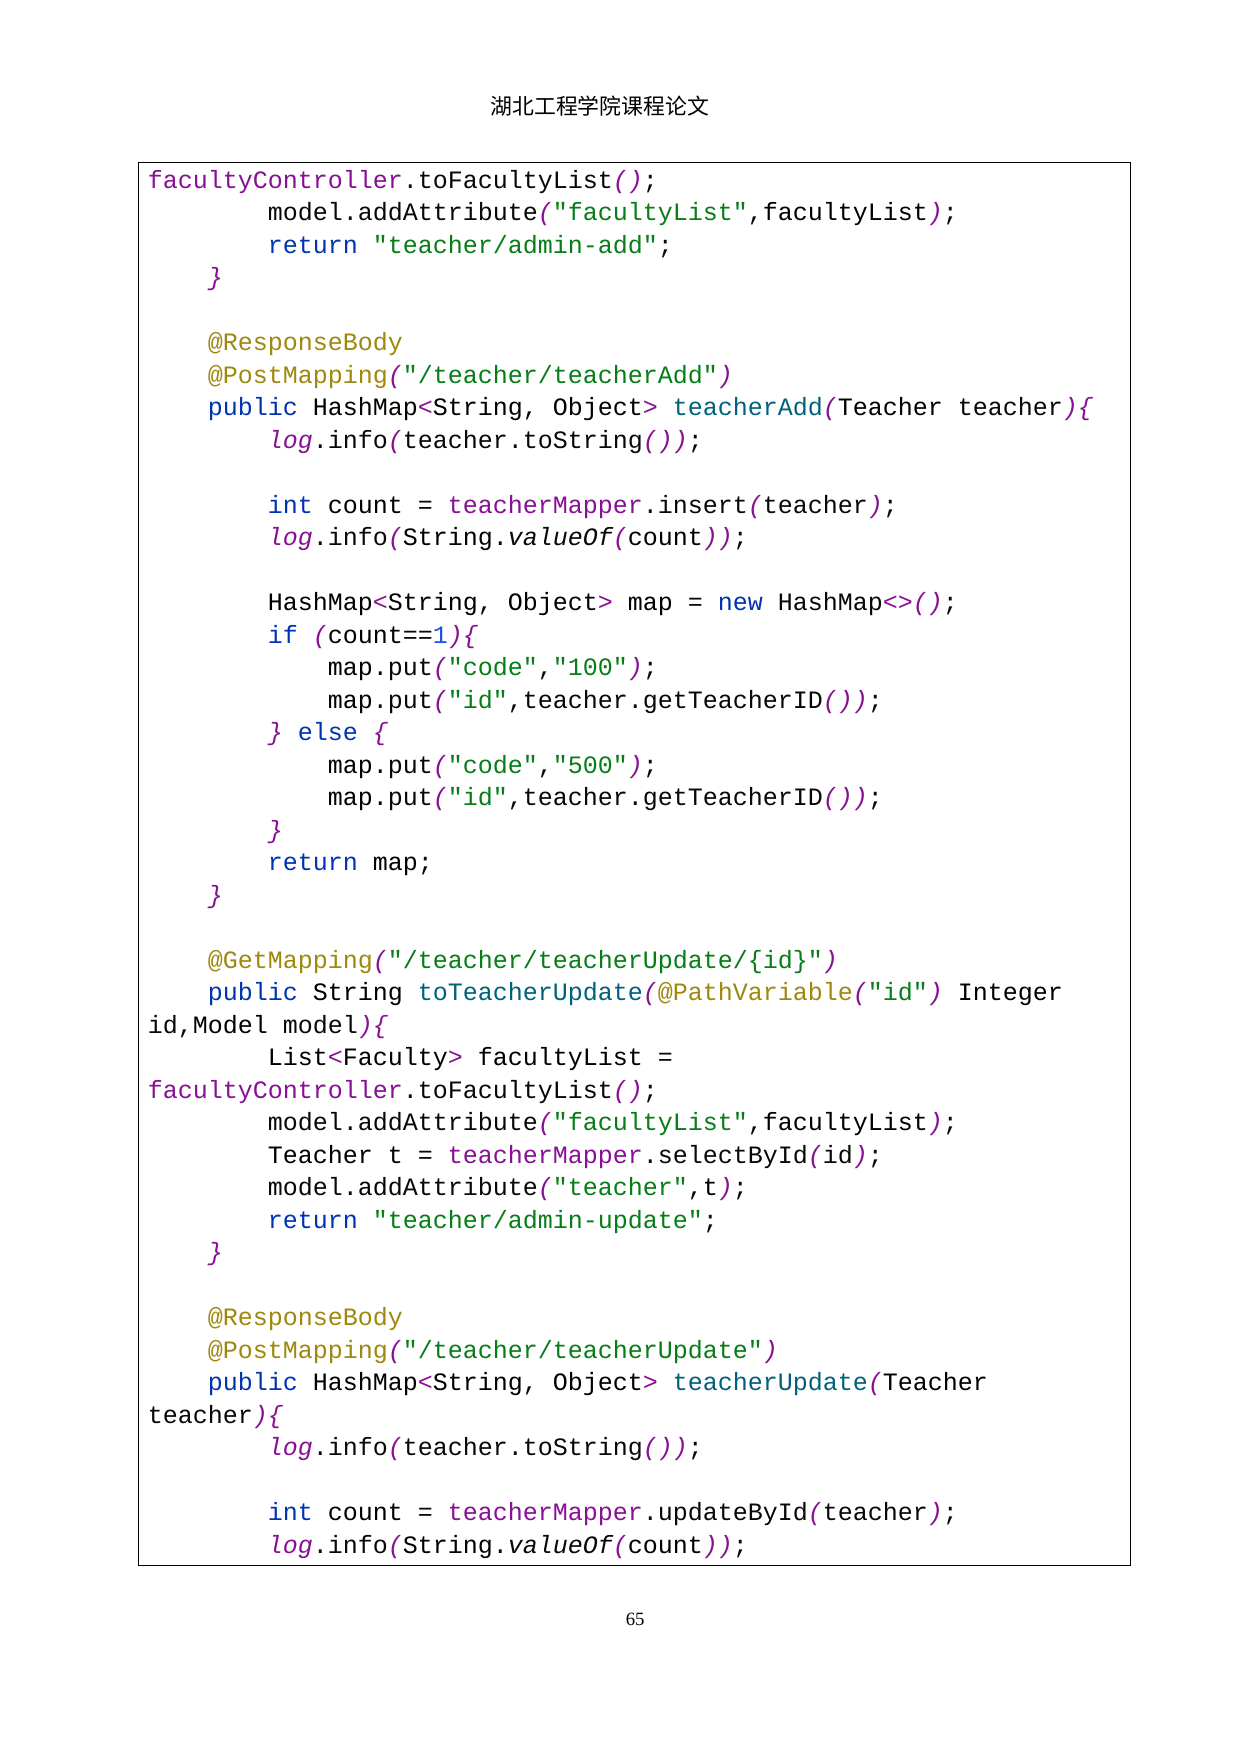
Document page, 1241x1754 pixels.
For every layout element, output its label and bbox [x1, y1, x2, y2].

text [139, 163, 1130, 1565]
